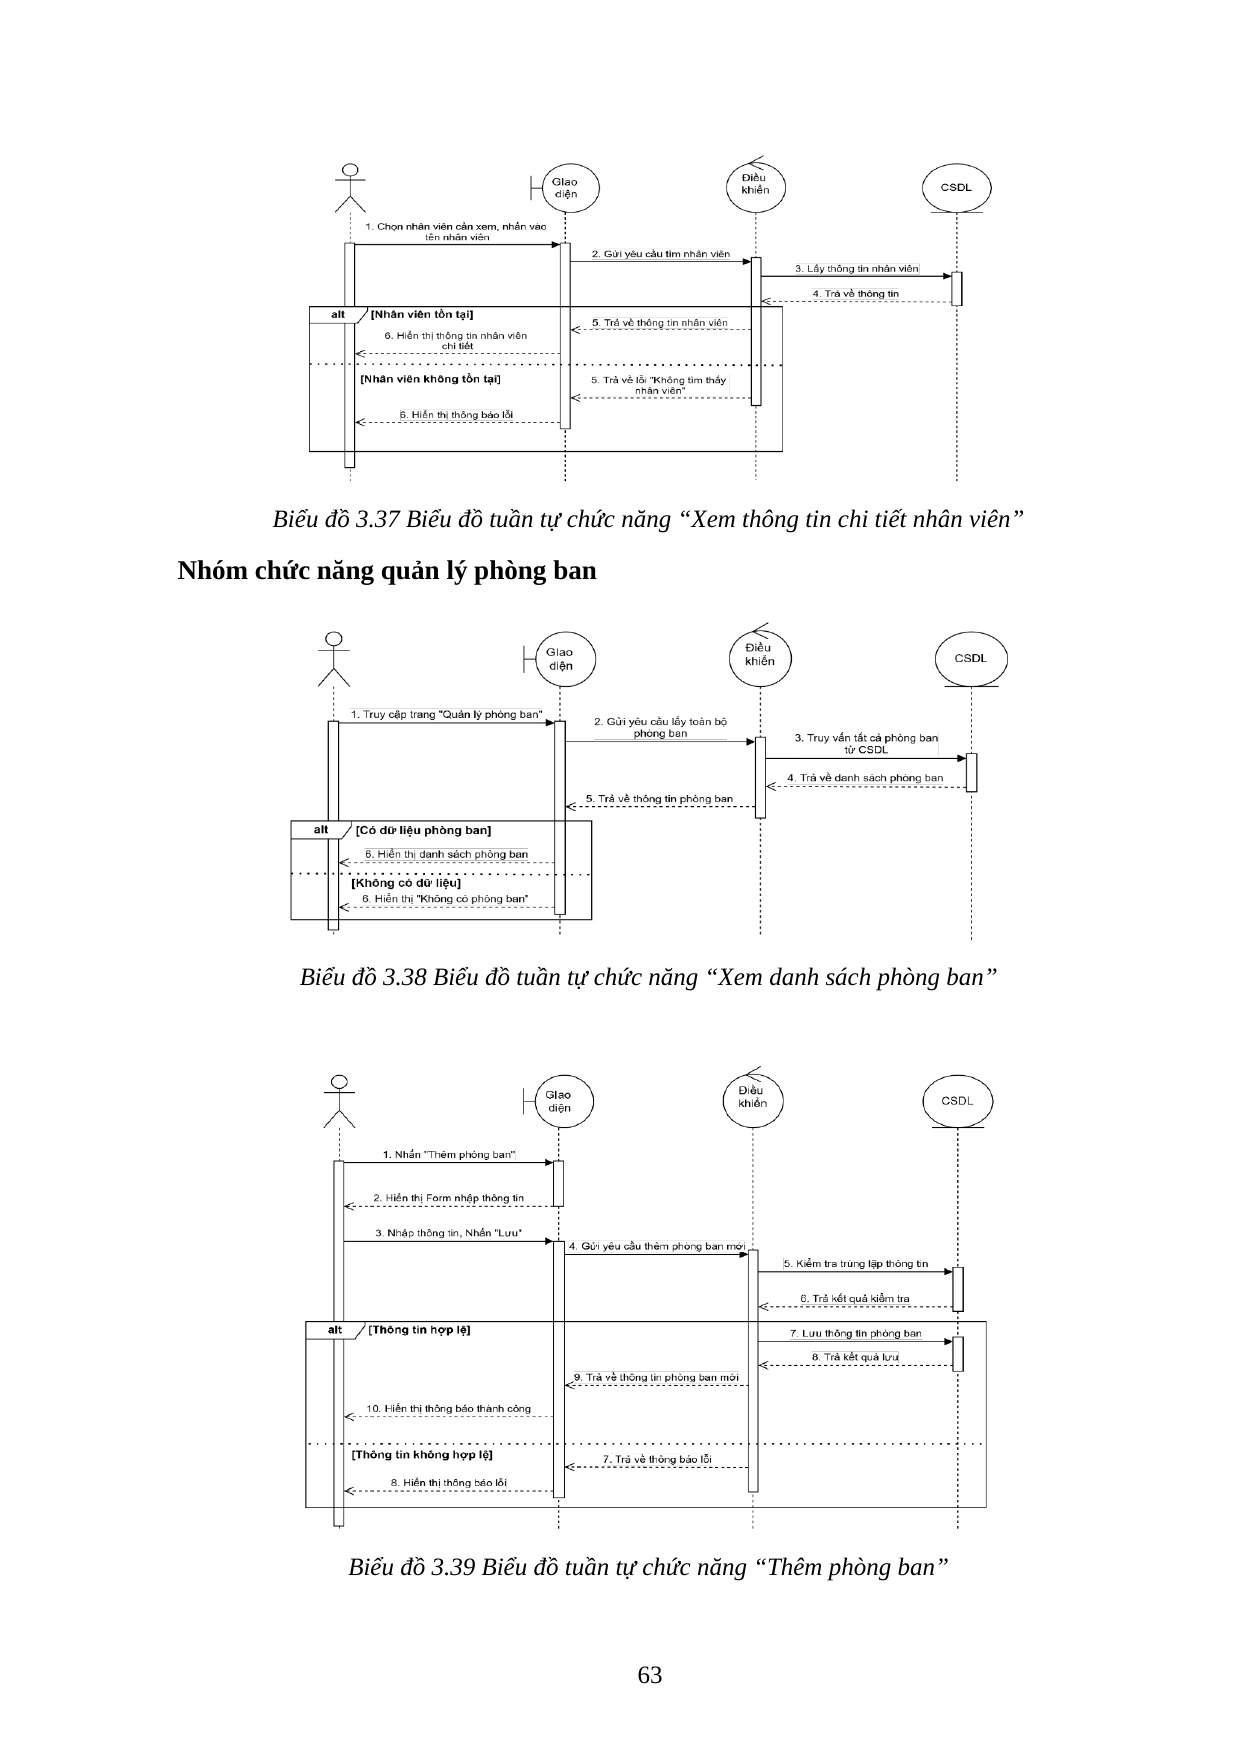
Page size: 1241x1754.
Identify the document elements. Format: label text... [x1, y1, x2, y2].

text Biểu đồ 3.39 Biểu đồ tuần tự chức năng “Thêm phòng ban” [177, 1552, 1122, 1581]
picture [280, 613, 1019, 950]
text Nhóm chức năng quản lý phòng ban [177, 554, 1122, 585]
text Biểu đồ 3.38 Biểu đồ tuần tự chức năng “Xem danh sách phòng ban” [177, 962, 1122, 991]
text Biểu đồ 3.37 Biểu đồ tuần tự chức năng “Xem thông tin chi tiết nhân viên” [177, 504, 1122, 533]
picture [295, 1057, 1004, 1540]
picture [298, 147, 1001, 492]
